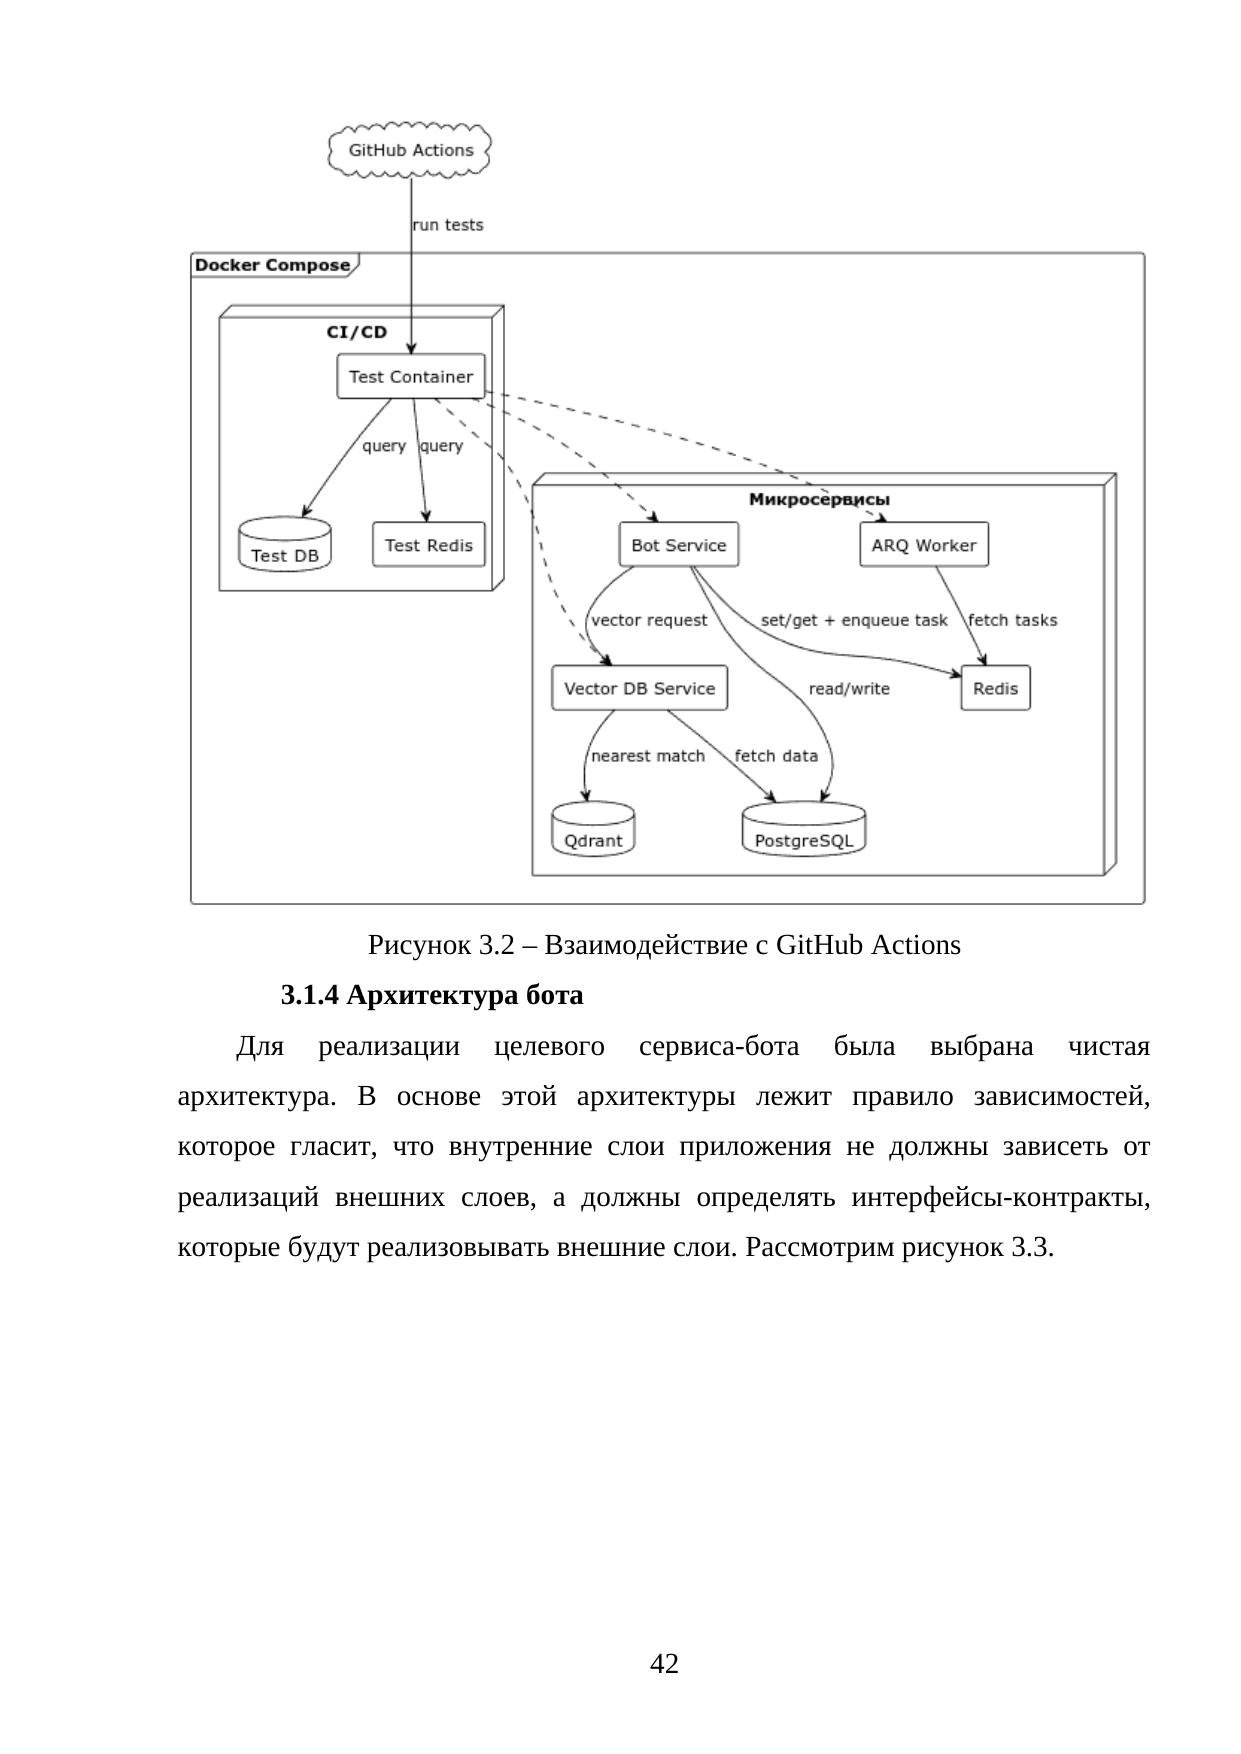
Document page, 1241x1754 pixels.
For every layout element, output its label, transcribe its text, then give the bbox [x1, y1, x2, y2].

picture [177, 107, 1152, 911]
text Архитектура бота [281, 977, 1152, 1011]
text Рисунок 3.2 – Взаимодействие с GitHub Actions [177, 927, 1152, 961]
text Для реализации целевого сервиса-бота была выбрана чистая архитектура. В основе этой архитектуры лежит правило зависимостей, которое гласит, что внутренние слои приложения не должны зависеть от реализаций внешних слоев, а должны определять интерфейсы-контракты, которые будут реализовывать внешние слои. Рассмотрим рисунок 3.3. [177, 1028, 1152, 1263]
